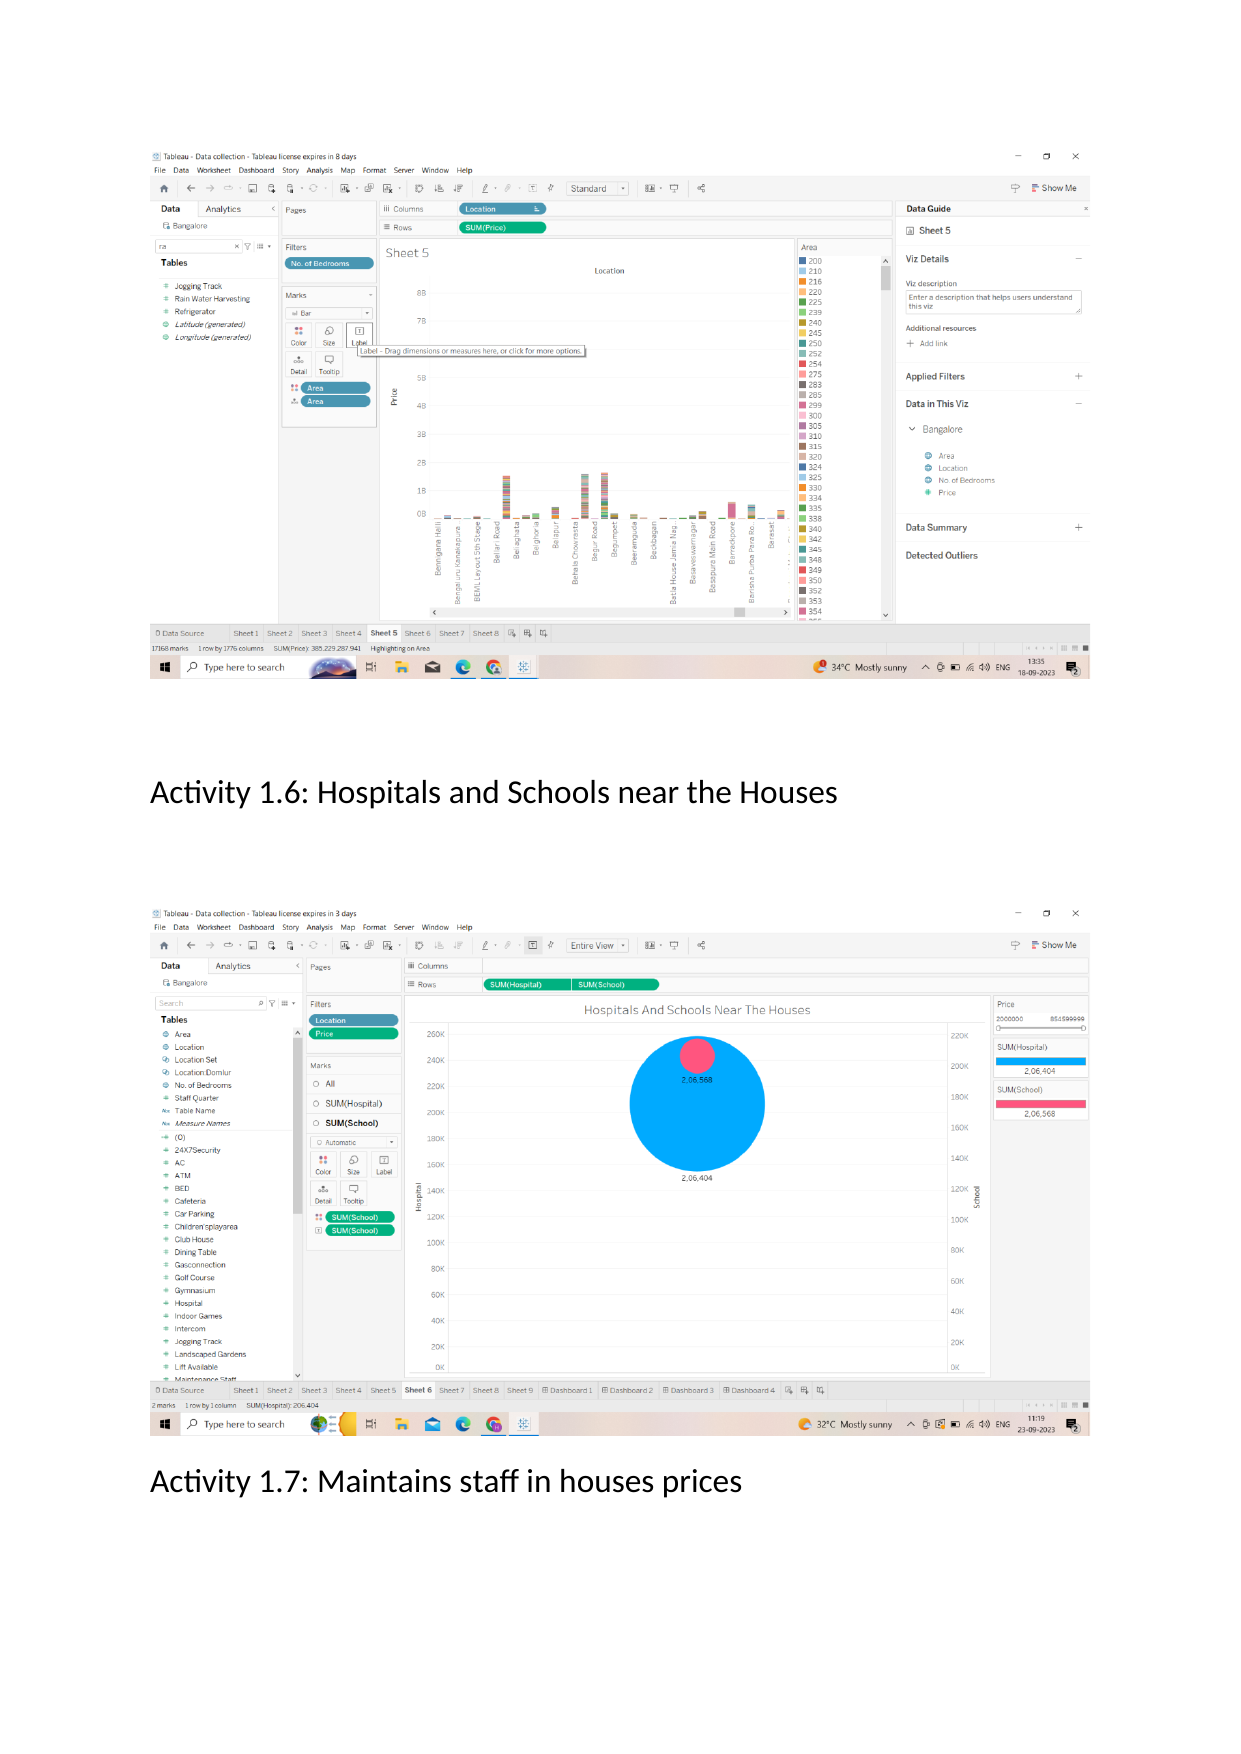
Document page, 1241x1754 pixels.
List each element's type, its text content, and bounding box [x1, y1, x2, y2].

text Activity 1.7: Maintains staff in houses prices [150, 1461, 1090, 1501]
text Activity 1.6: Hospitals and Schools near the Houses [150, 771, 1090, 812]
picture [150, 150, 1091, 679]
picture [150, 906, 1091, 1436]
